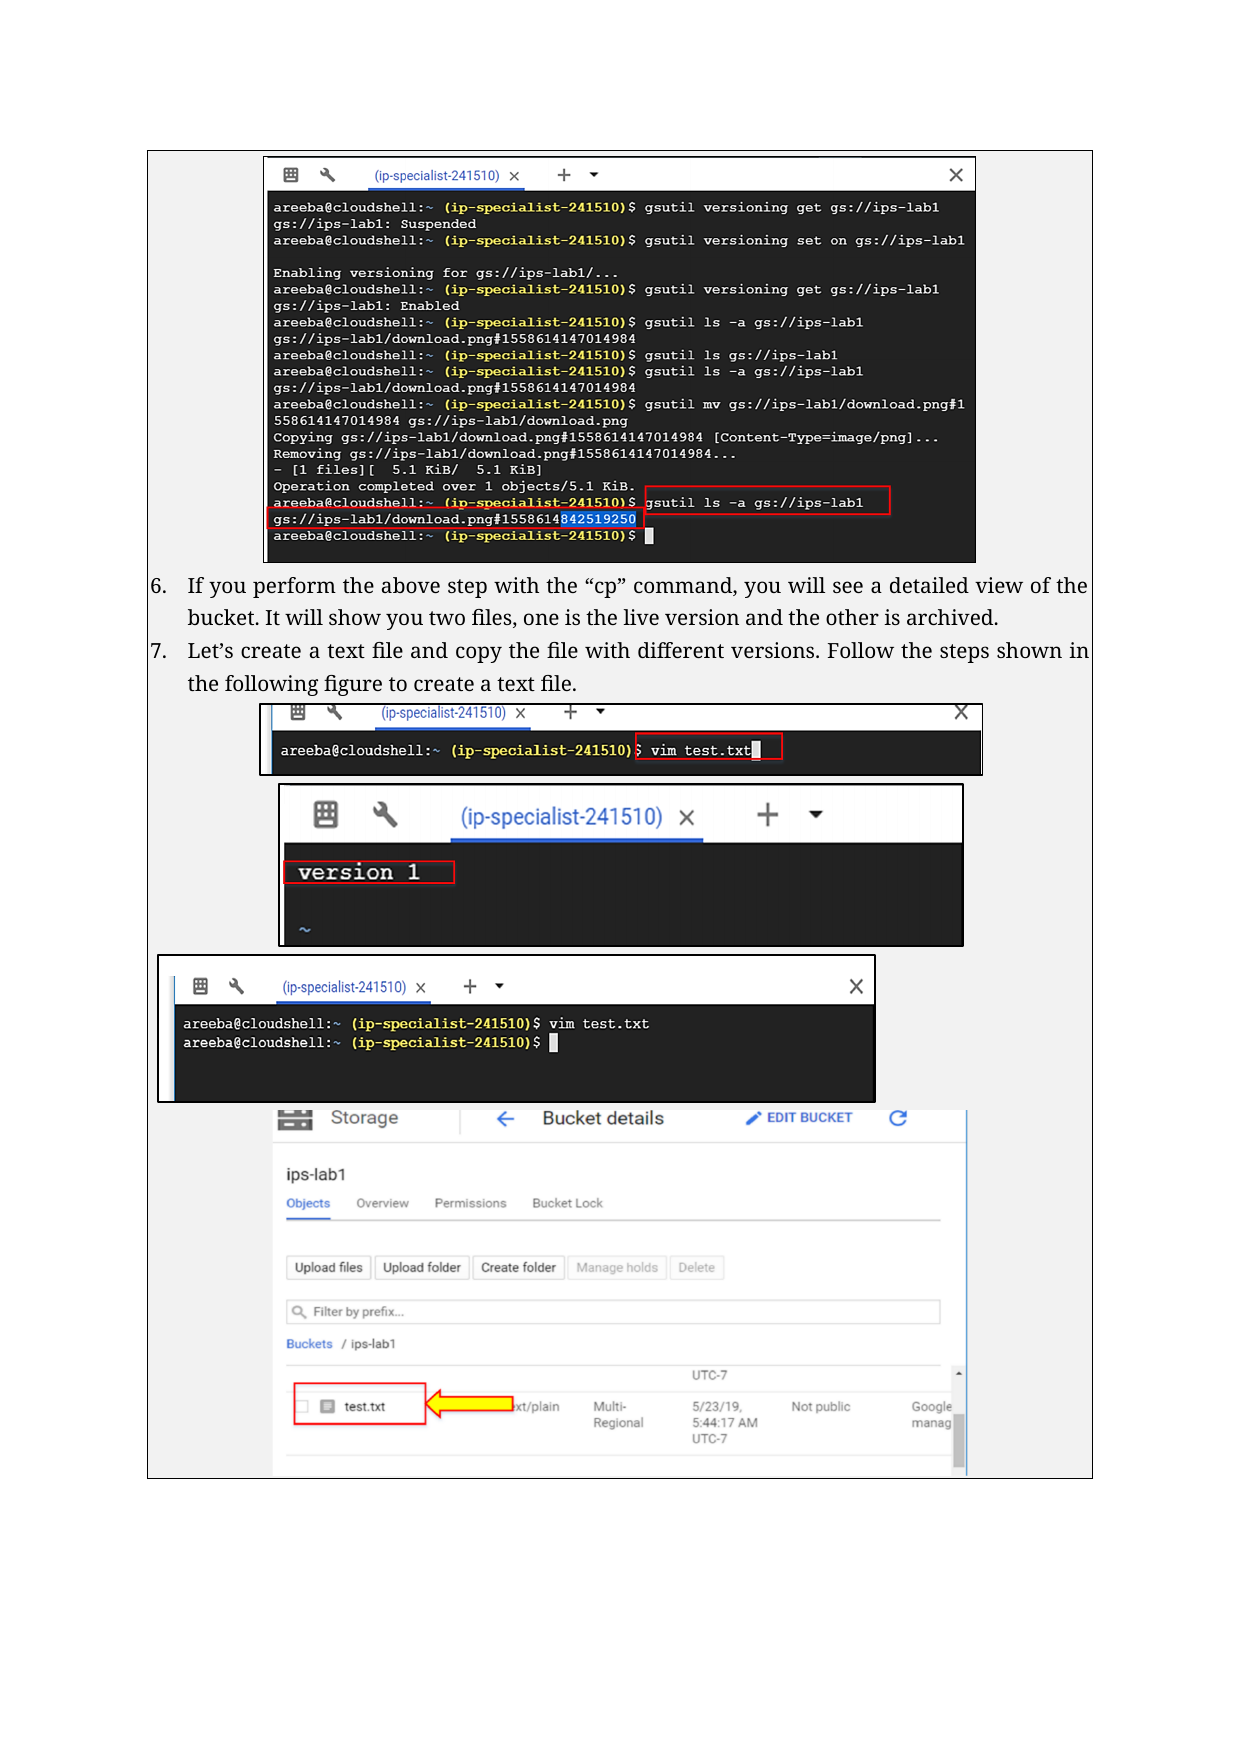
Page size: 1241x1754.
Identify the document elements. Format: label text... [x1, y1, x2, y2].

picture [280, 785, 962, 945]
list If you perform the above step with the “cp” command, you will see a detailed view of the bucket. It will show you two files, one is the live version and the other is archived. [148, 568, 1092, 632]
picture [272, 1110, 968, 1476]
picture [264, 157, 975, 562]
picture [261, 705, 982, 774]
picture [159, 956, 874, 1101]
list Let’s create a text file and copy the file with different versions. Follow the steps shown in the following figure to create a text file. [148, 633, 1092, 697]
